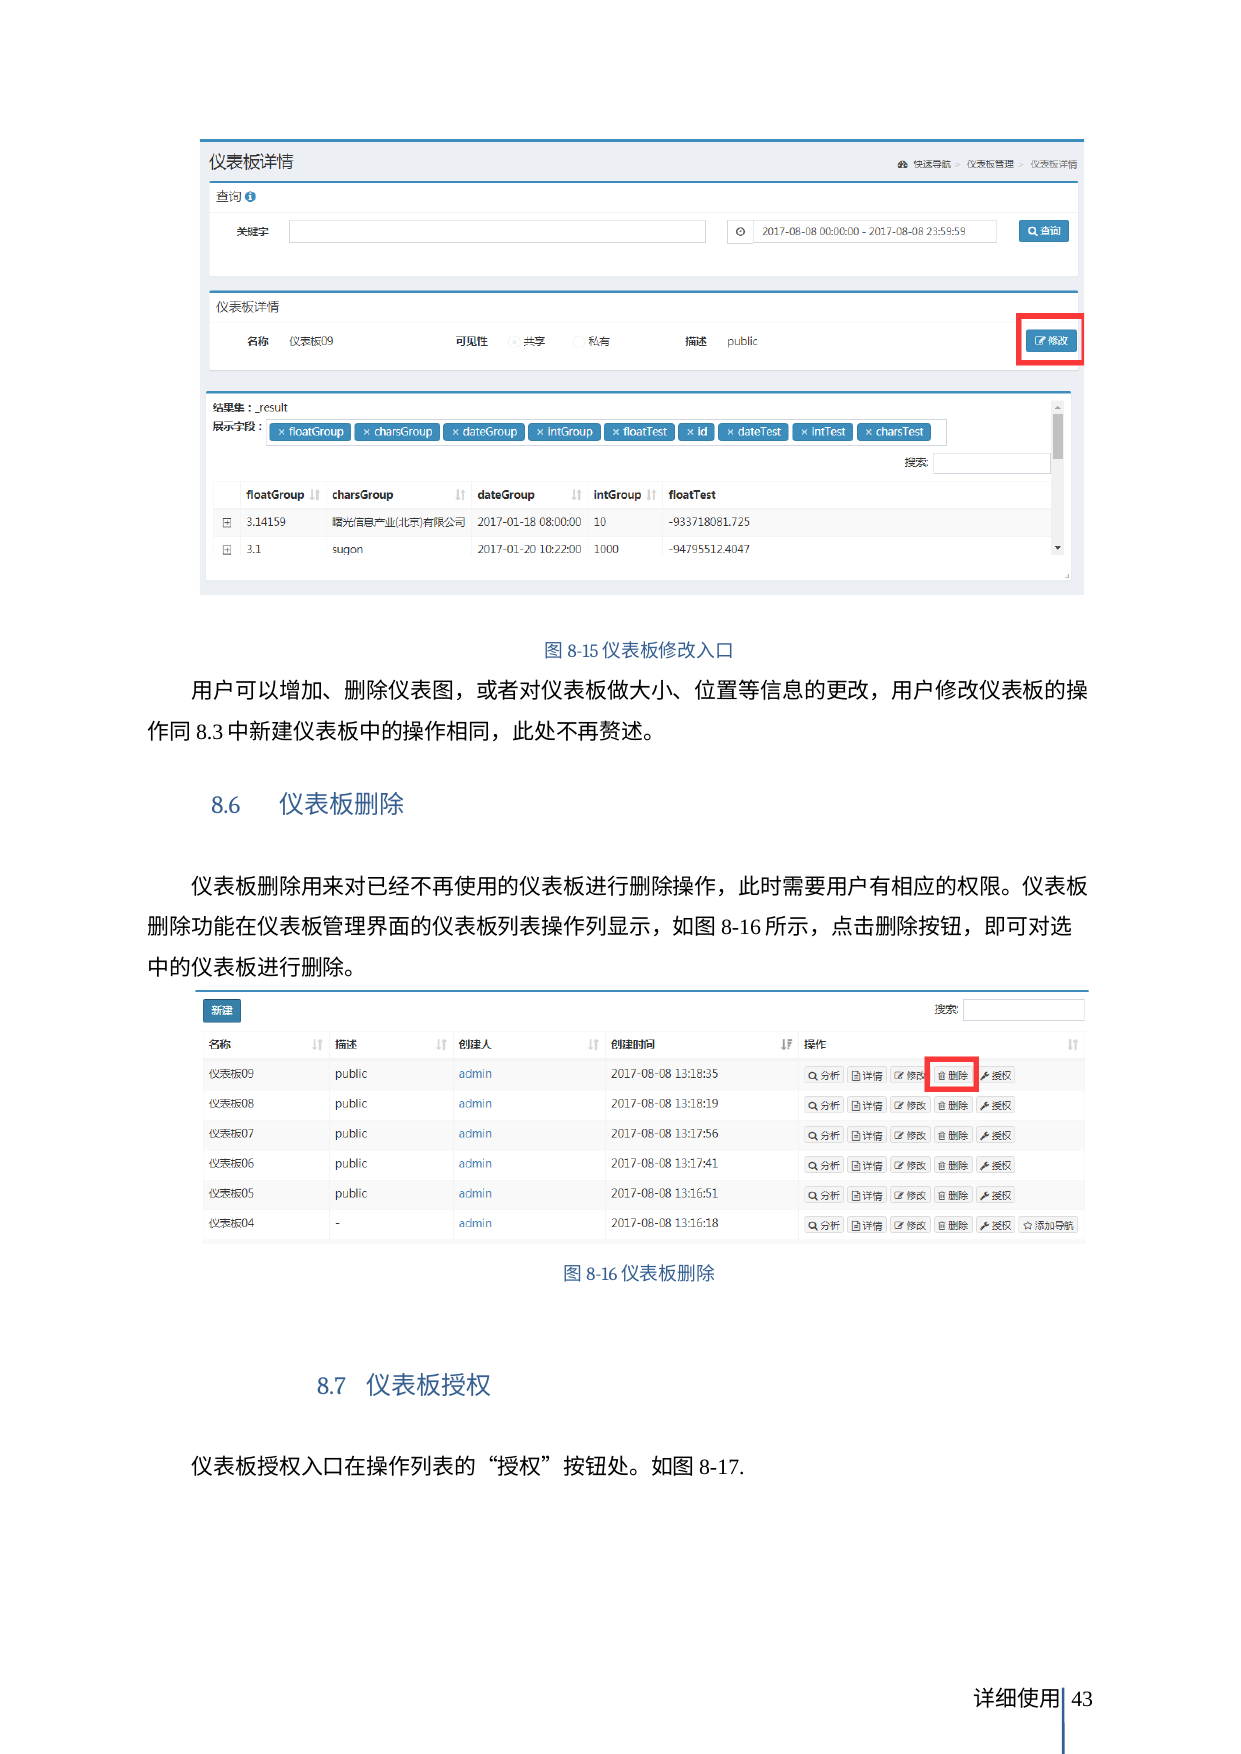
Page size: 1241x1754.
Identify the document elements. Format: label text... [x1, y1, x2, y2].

subtitle 仪表板删除 [161, 771, 1092, 836]
picture [199, 139, 1085, 595]
picture [195, 990, 1089, 1244]
text 图 8-16仪表板删除 [148, 1256, 1092, 1289]
subtitle 仪表板授权 [267, 1351, 1092, 1416]
text 仪表板授权入口在操作列表的“授权”按钮处。如图8-17. [148, 1448, 1092, 1481]
text 图 8-15 仪表板修改入口 [148, 633, 1092, 666]
text 仪表板删除用来对已经不再使用的仪表板进行删除操作，此时需要用户有相应的权限。仪表板删除功能在仪表板管理界面的仪表板列表操作列显示，如图8-16所示，点击删除按钮，即可对选中的仪表板进行删除。 [148, 868, 1092, 982]
text 用户可以增加、删除仪表图，或者对仪表板做大小、位置等信息的更改，用户修改仪表板的操作同8.3中新建仪表板中的操作相同，此处不再赘述。 [148, 673, 1092, 746]
